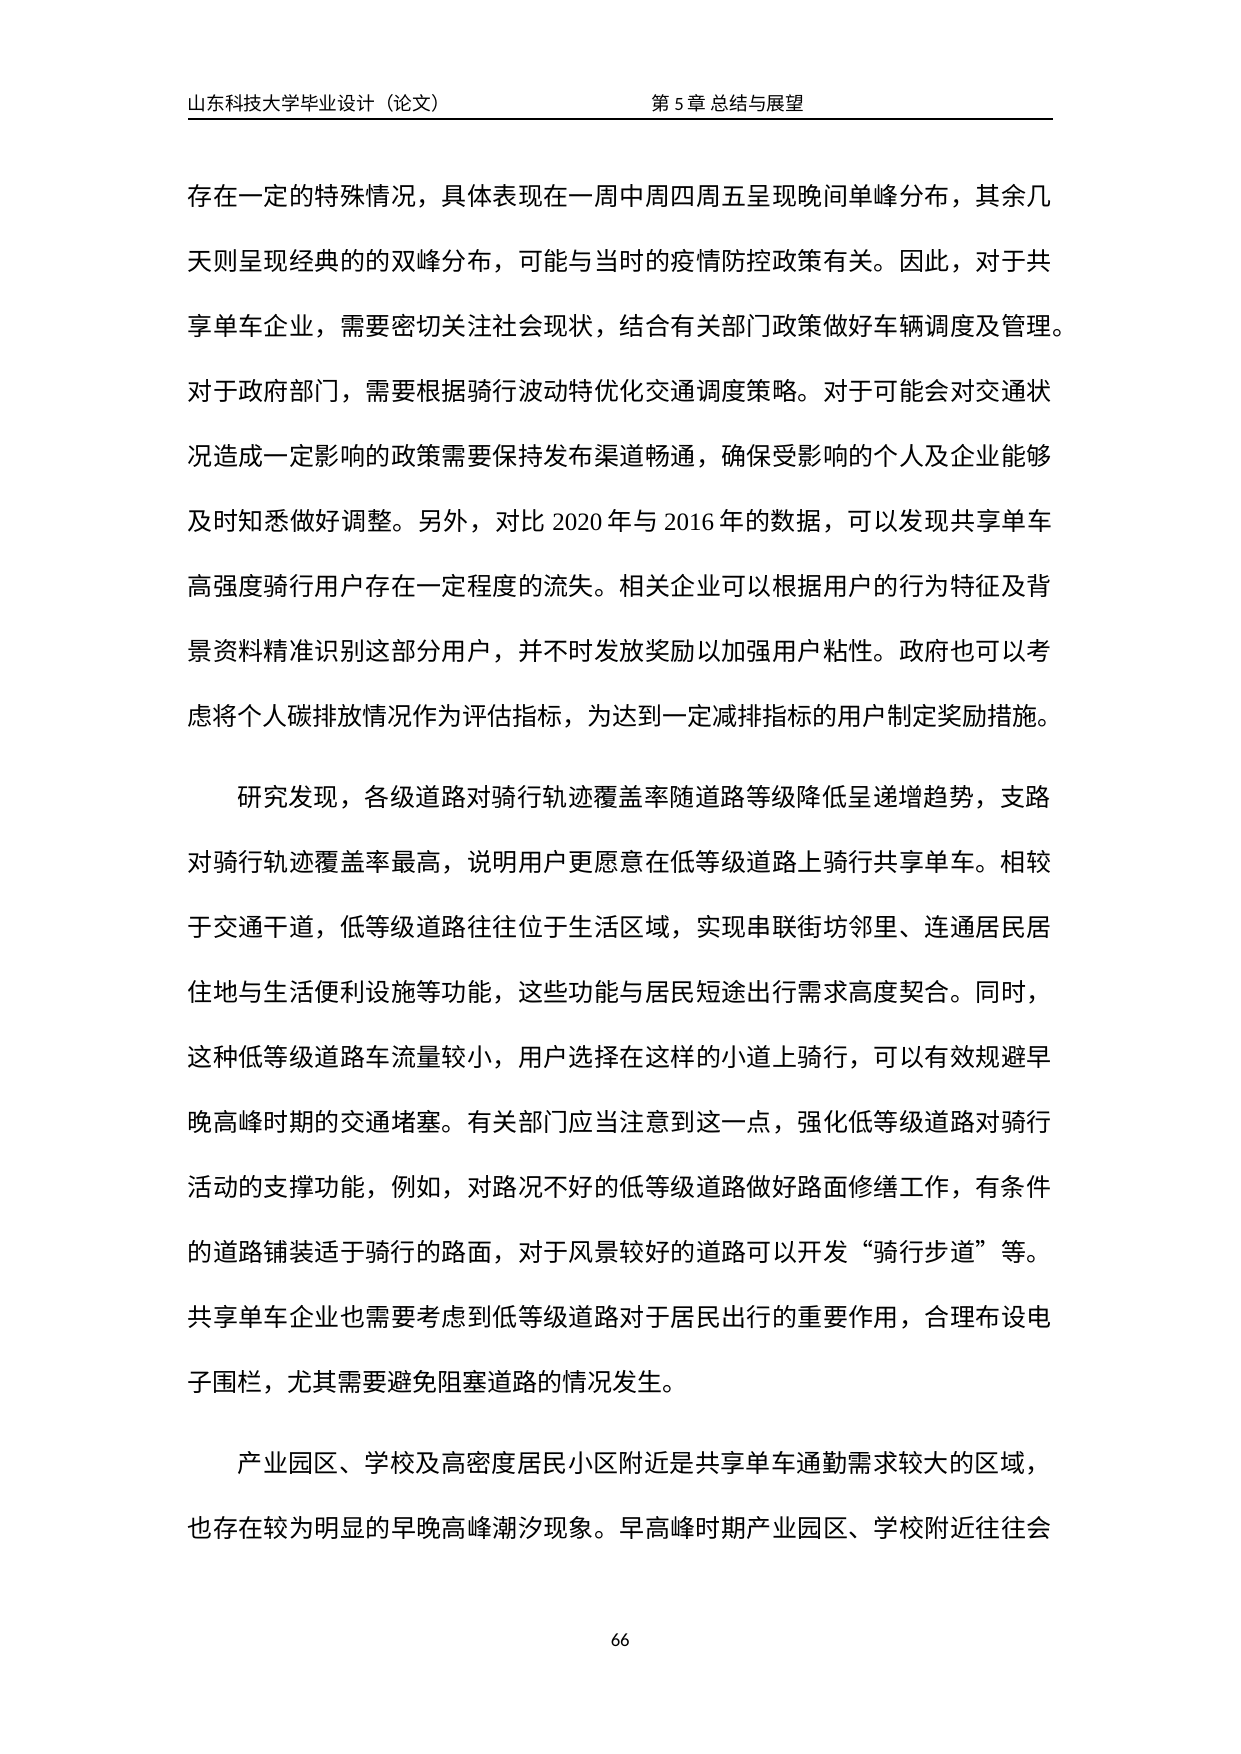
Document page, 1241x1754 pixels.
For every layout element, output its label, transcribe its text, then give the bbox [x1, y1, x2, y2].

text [187, 162, 1053, 747]
text 研究发现，各级道路对骑行轨迹覆盖率随道路等级降低呈递增趋势，支路对骑行轨迹覆盖率最高，说明用户更愿意在低等级道路上骑行共享单车。相较于交通干道，低等级道路往往位于生活区域，实现串联街坊邻里、连通居民居住地与生活便利设施等功能，这些功能与居民短途出行需求高度契合。同时，这种低等级道路车流量较小，用户选择在这样的小道上骑行，可以有效规避早晚高峰时期的交通堵塞。有关部门应当注意到这一点，强化低等级道路对骑行活动的支撑功能，例如，对路况不好的低等级道路做好路面修缮工作，有条件的道路铺装适于骑行的路面，对于风景较好的道路可以开发“骑行步道”等。共享单车企业也需要考虑到低等级道路对于居民出行的重要作用，合理布设电子围栏，尤其需要避免阻塞道路的情况发生。 [187, 763, 1053, 1413]
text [187, 1429, 1053, 1559]
